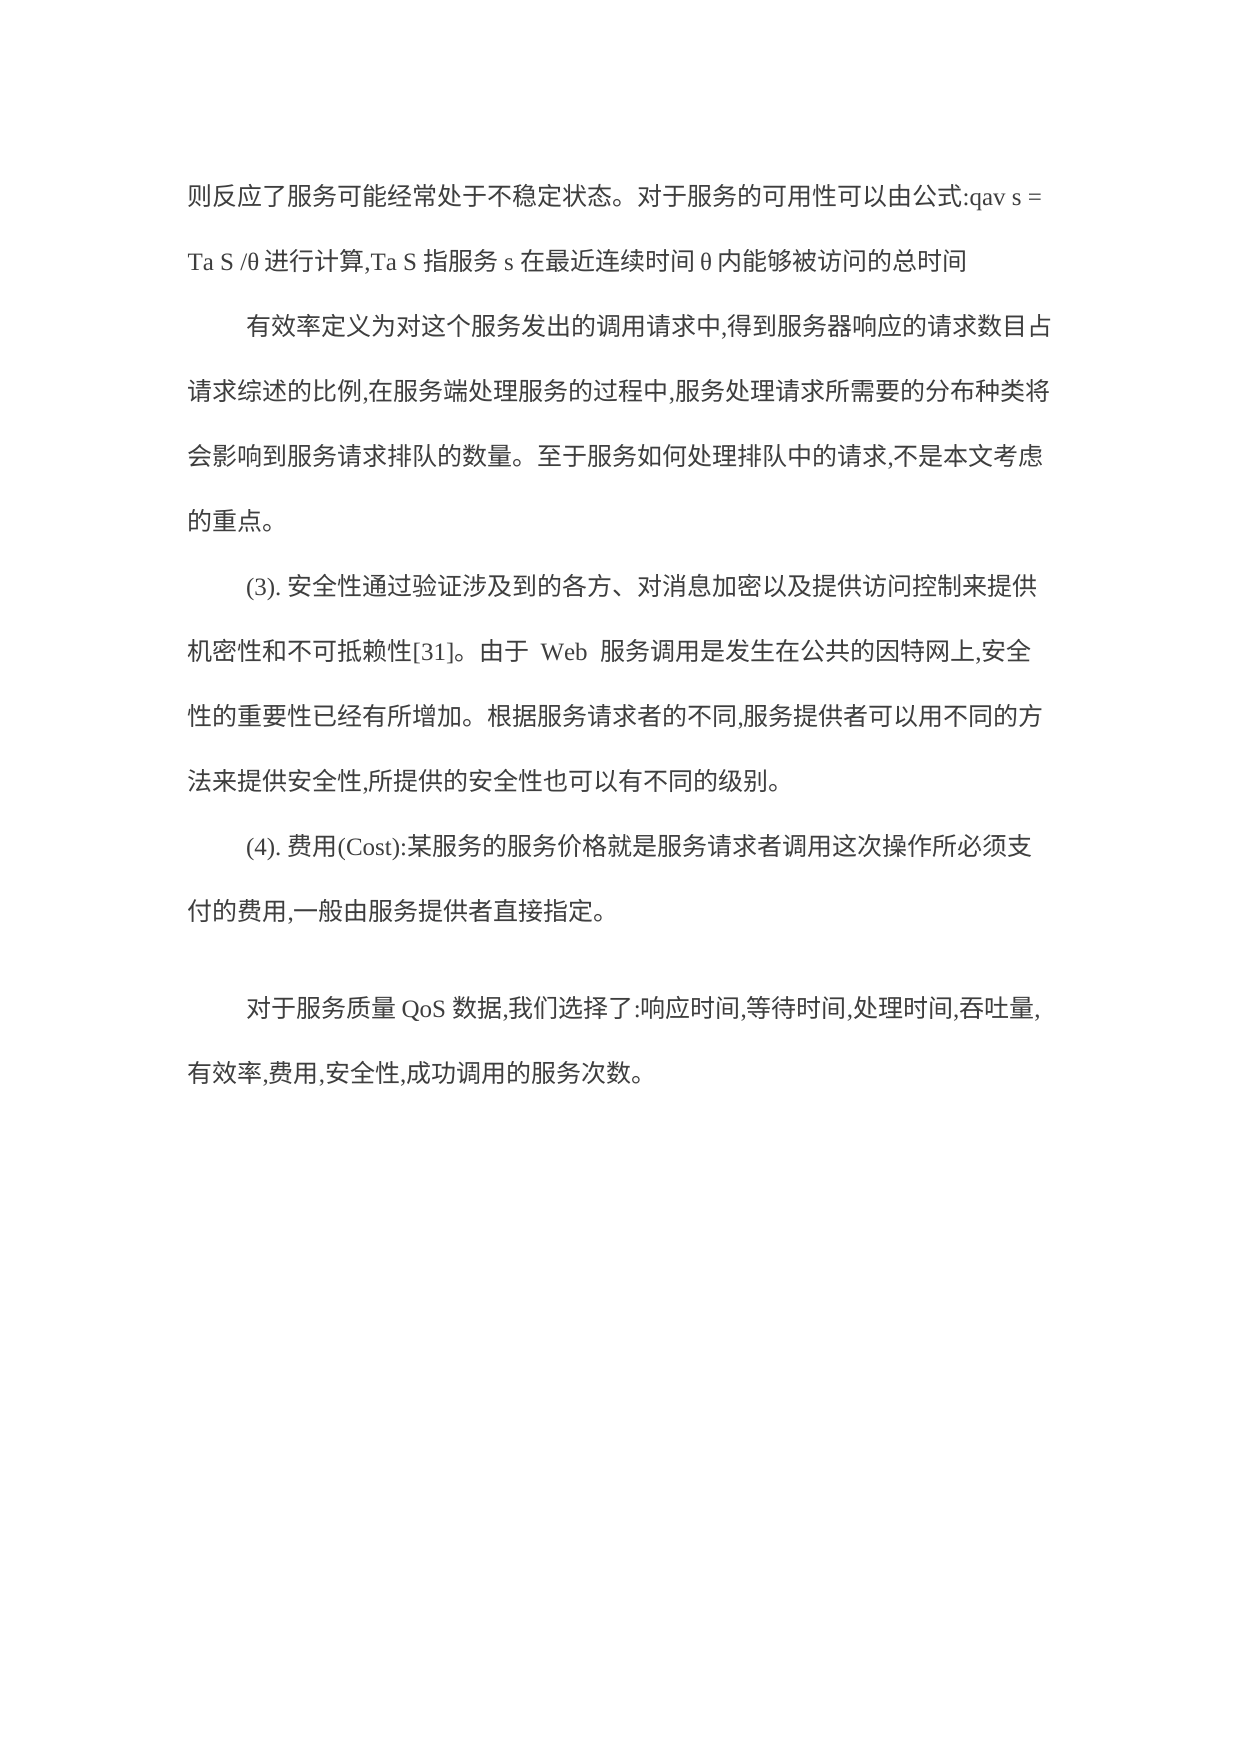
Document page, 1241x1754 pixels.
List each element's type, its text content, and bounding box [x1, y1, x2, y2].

text (3). 安全性通过验证涉及到的各方、对消息加密以及提供访问控制来提供机密性和不可抵赖性[31]。由于 Web 服务调用是发生在公共的因特网上,安全性的重要性已经有所增加。根据服务请求者的不同,服务提供者可以用不同的方法来提供安全性,所提供的安全性也可以有不同的级别。 [187, 552, 1053, 812]
text 对于服务质量 QoS 数据,我们选择了:响应时间,等待时间,处理时间,吞吐量,有效率,费用,安全性,成功调用的服务次数。 [187, 974, 1053, 1104]
text 有效率定义为对这个服务发出的调用请求中,得到服务器响应的请求数目占请求综述的比例,在服务端处理服务的过程中,服务处理请求所需要的分布种类将会影响到服务请求排队的数量。至于服务如何处理排队中的请求,不是本文考虑的重点。 [187, 292, 1053, 552]
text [187, 162, 1053, 292]
text (4). 费用(Cost):某服务的服务价格就是服务请求者调用这次操作所必须支付的费用,一般由服务提供者直接指定。 [187, 812, 1053, 942]
